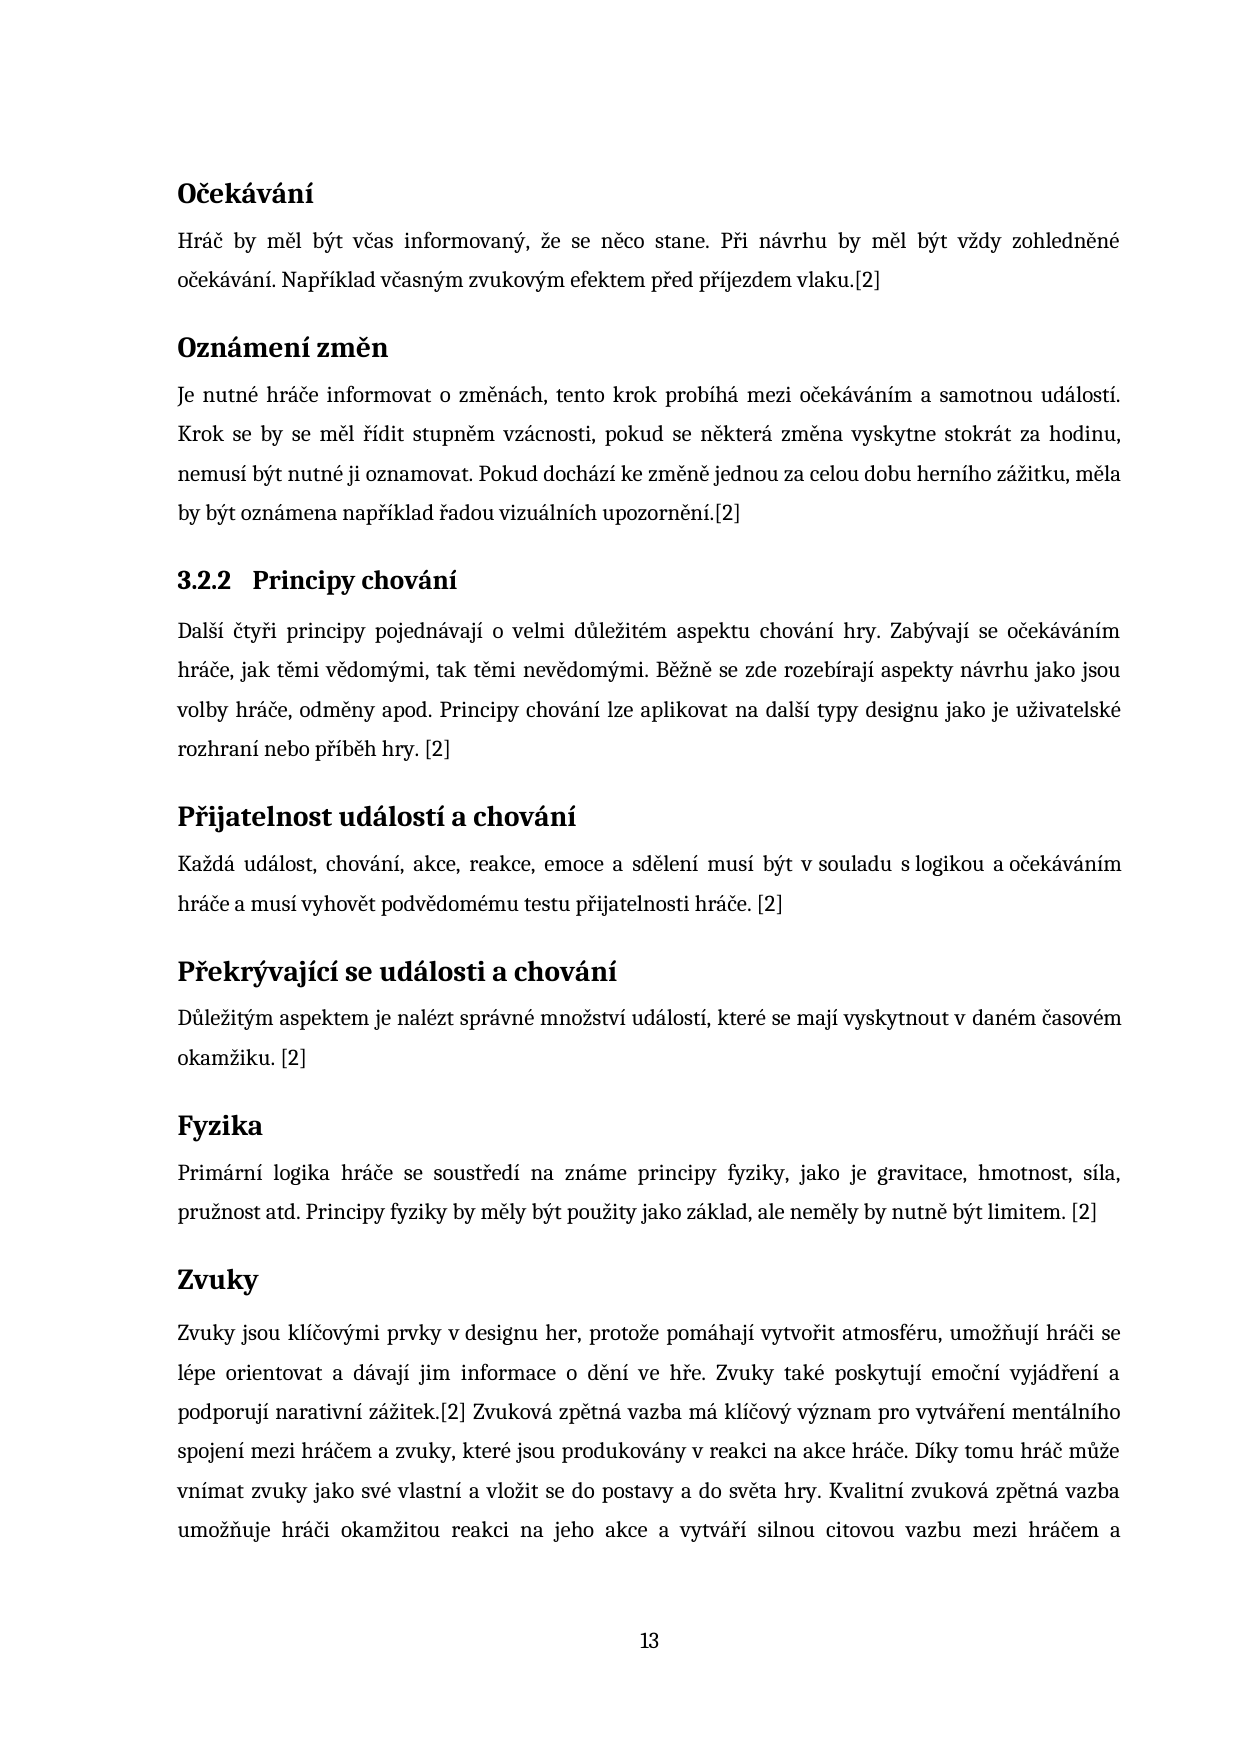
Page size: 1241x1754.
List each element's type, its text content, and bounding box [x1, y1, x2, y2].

text Každá událost, chování, akce, reakce, emoce a sdělení musí být v souladu s logikou a očekáváním hráče a musí vyhovět podvědomému testu přijatelnosti hráče. [2] [177, 851, 1122, 917]
text Další čtyři principy pojednávají o velmi důležitém aspektu chování hry. Zabývají se očekáváním hráče, jak těmi vědomými, tak těmi nevědomými. Běžně se zde rozebírají aspekty návrhu jako jsou volby hráče, odměny apod. Principy chování lze aplikovat na další typy designu jako je uživatelské rozhraní nebo příběh hry. [2] [177, 618, 1122, 762]
text Hráč by měl být včas informovaný, že se něco stane. Při návrhu by měl být vždy zohledněné očekávání. Například včasným zvukovým efektem před příjezdem vlaku.[2] [177, 227, 1122, 293]
text Je nutné hráče informovat o změnách, tento krok probíhá mezi očekáváním a samotnou událostí. Krok se by se měl řídit stupněm vzácnosti, pokud se některá změna vyskytne stokrát za hodinu, nemusí být nutné ji oznamovat. Pokud dochází ke změně jednou za celou dobu herního zážitku, měla by být oznámena například řadou vizuálních upozornění.[2] [177, 382, 1122, 527]
subtitle Principy chování [177, 565, 1122, 596]
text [177, 1320, 1122, 1544]
text Překrývající se události a chování [177, 955, 1122, 988]
text Fyzika [177, 1109, 1122, 1143]
text Zvuky [177, 1263, 1122, 1297]
text Přijatelnost událostí a chování [177, 801, 1122, 834]
text Primární logika hráče se soustředí na známe principy fyziky, jako je gravitace, hmotnost, síla, pružnost atd. Principy fyziky by měly být použity jako základ, ale neměly by nutně být limitem. [2] [177, 1159, 1122, 1225]
text Očekávání [177, 177, 1122, 211]
text Oznámení změn [177, 331, 1122, 365]
text Důležitým aspektem je nalézt správné množství událostí, které se mají vyskytnout v daném časovém okamžiku. [2] [177, 1005, 1122, 1071]
